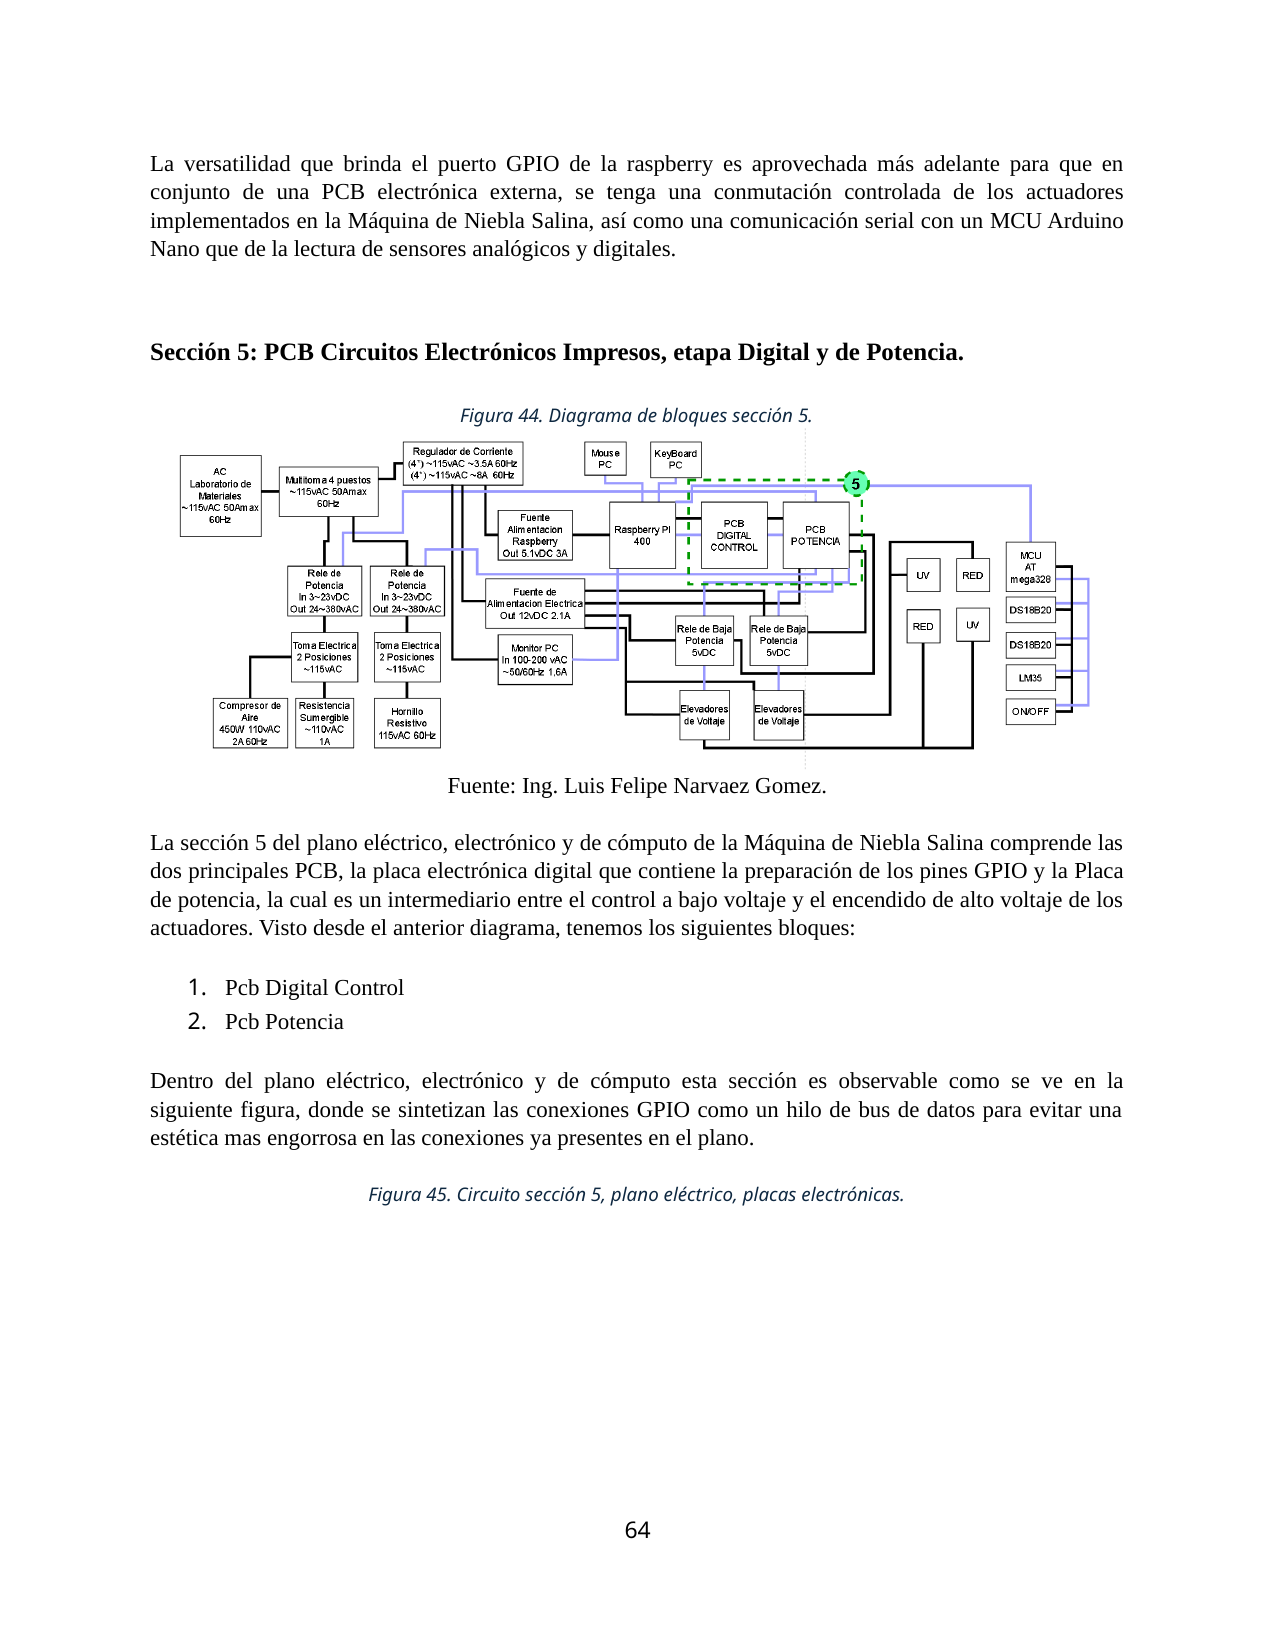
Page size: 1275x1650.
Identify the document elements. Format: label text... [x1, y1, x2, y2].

picture [167, 427, 1108, 770]
subtitle Sección 5: PCB Circuitos Electrónicos Impresos, etapa Digital y de Potencia. [150, 337, 1125, 366]
text La versatilidad que brinda el puerto GPIO de la raspberry es aprovechada más adelante para que en conjunto de una PCB electrónica externa, se tenga una conmutación controlada de los actuadores implementados en la Máquina de Niebla Salina, así como una comunicación serial con un MCU Arduino Nano que de la lectura de sensores analógicos y digitales. [150, 150, 1125, 262]
text Figura 45. Circuito sección 5, plano eléctrico, placas electrónicas. [150, 1181, 1125, 1207]
text Dentro del plano eléctrico, electrónico y de cómputo esta sección es observable como se ve en la siguiente figura, donde se sintetizan las conexiones GPIO como un hilo de bus de datos para evitar una estética mas engorrosa en las conexiones ya presentes en el plano. [150, 1067, 1125, 1151]
text Fuente: Ing. Luis Felipe Narvaez Gomez. [150, 772, 1125, 799]
list Pcb Digital Control [187, 971, 1125, 1003]
text La sección 5 del plano eléctrico, electrónico y de cómputo de la Máquina de Niebla Salina comprende las dos principales PCB, la placa electrónica digital que contiene la preparación de los pines GPIO y la Placa de potencia, la cual es un intermediario entre el control a bajo voltaje y el encendido de alto voltaje de los actuadores. Visto desde el anterior diagrama, tenemos los siguientes bloques: [150, 829, 1125, 941]
list Pcb Potencia [187, 1005, 1125, 1036]
text Figura 44. Diagrama de bloques sección 5. [150, 402, 1125, 428]
